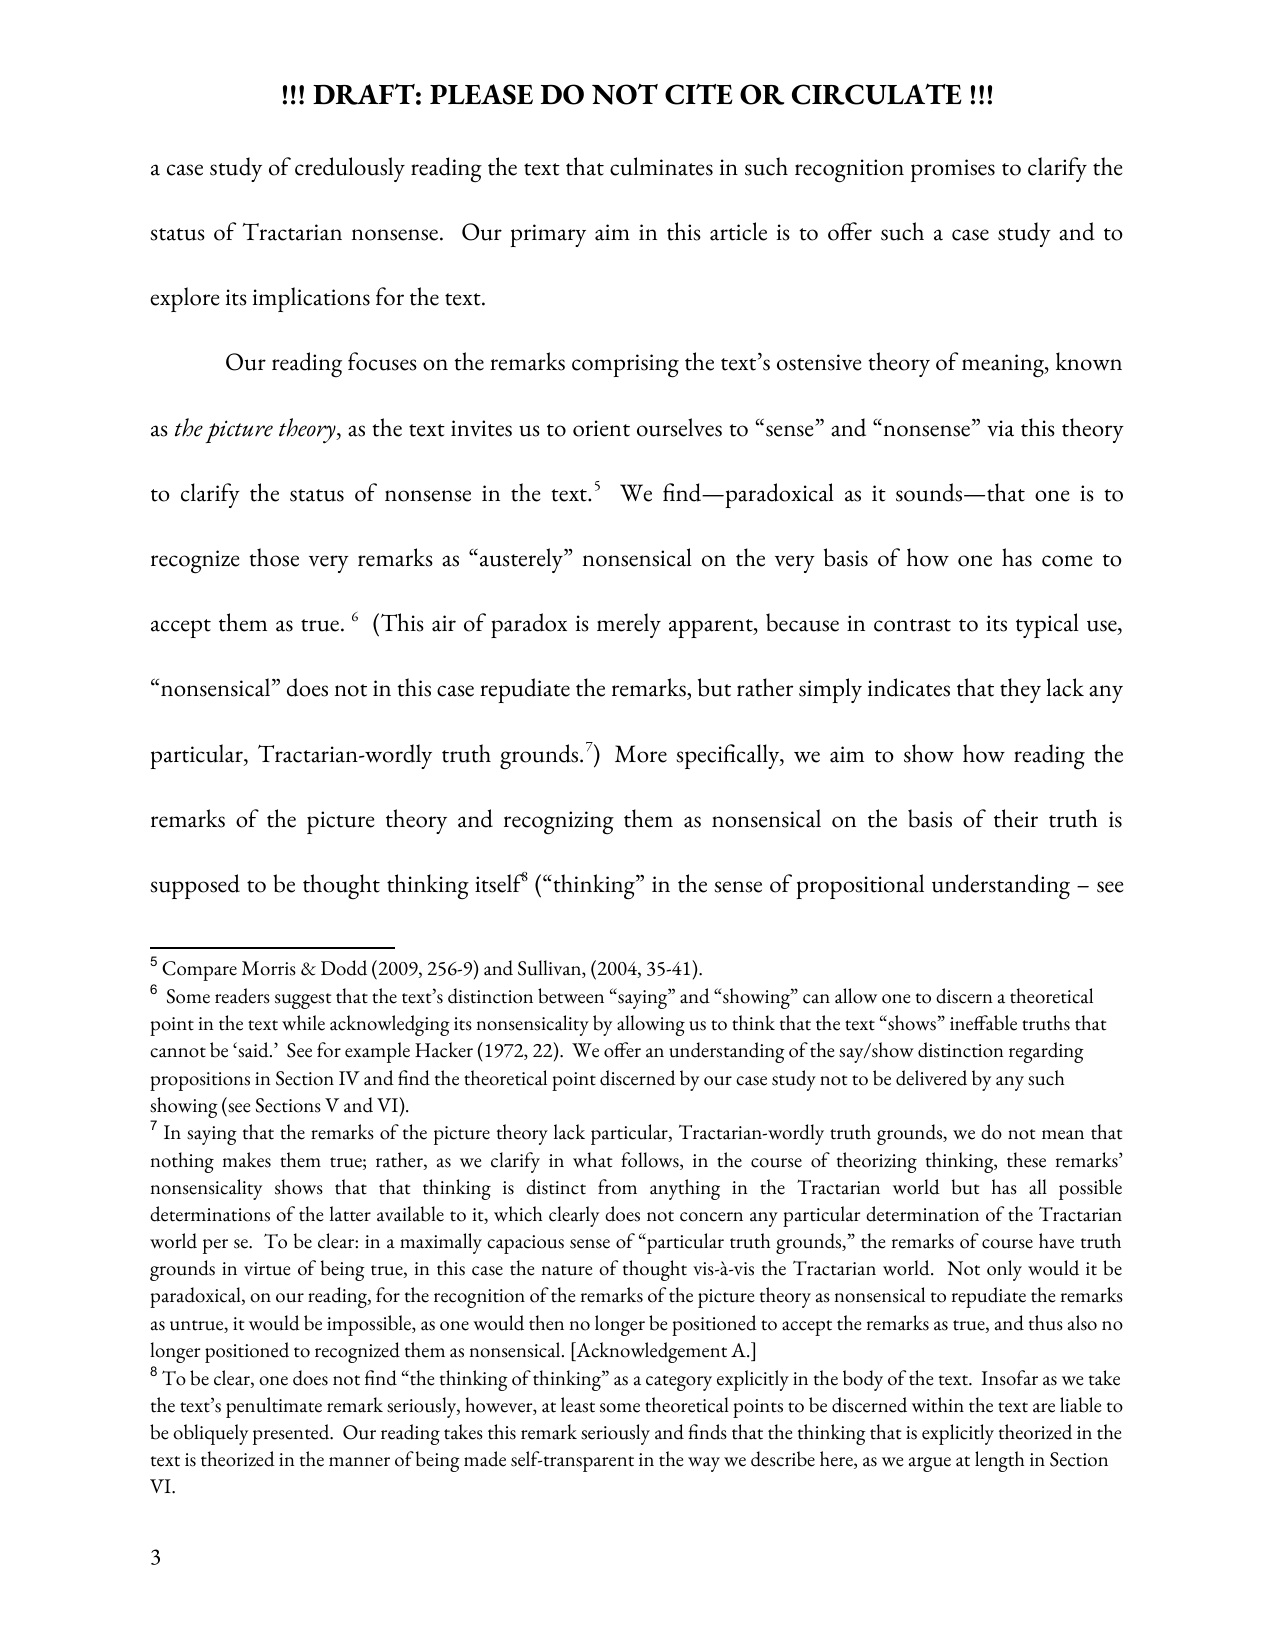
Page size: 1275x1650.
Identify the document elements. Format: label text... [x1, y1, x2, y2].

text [150, 150, 1125, 313]
text Our reading focuses on the remarks comprising the text’s ostensive theory of meaning, known as the picture theory, as the text invites us to orient ourselves to “sense” and “nonsense” via this theory to clarify the status of nonsense in the text. We find—paradoxical as it sounds—that one is to recognize those very remarks as “austerely” nonsensical on the very basis of how one has come to accept them as true. (This air of paradox is merely apparent, because in contrast to its typical use, “nonsensical” does not in this case repudiate the remarks, but rather simply indicates that they lack any particular, Tractarian-wordly truth grounds.) More specifically, we aim to show how reading the remarks of the picture theory and recognizing them as nonsensical on the basis of their truth is supposed to be thought thinking itself (“thinking” in the sense of propositional understanding – see Section II.1) and recognizing that thinking is distinct from any possible determination of the (Tractarian) world while having all possible such determinations transparently available to it., That thinking is distinct from all worldly, to itself transparent determinations means, as the text puts it, that thinking lies at (not beyond) the limit of the world (TLP: 5.632). As we find the Tractarian world to be sense-perceptible (“sensuous” for short), call this point the supersensible reality of thinking. Because this metaphysical point is meant to be reflected in the Tractatus’s demonstration that remarks about thinking are nonsensical, the text's intellectual-practical upshot vis-à-vis “misunderstanding the logic of our language” (TLP: preface) is meant to come together with a metaphysical upshot, challenging the commonly accepted metaphysical-therapeutic dichotomy concerning the text’s proper construal. Our reading is thus identifiable as a “middle way” reading; it is distinguished by reading the text as at once austerely nonsensical and addressing a particular traditional metaphysical issue, viz. the nature of thought. [150, 346, 1125, 900]
